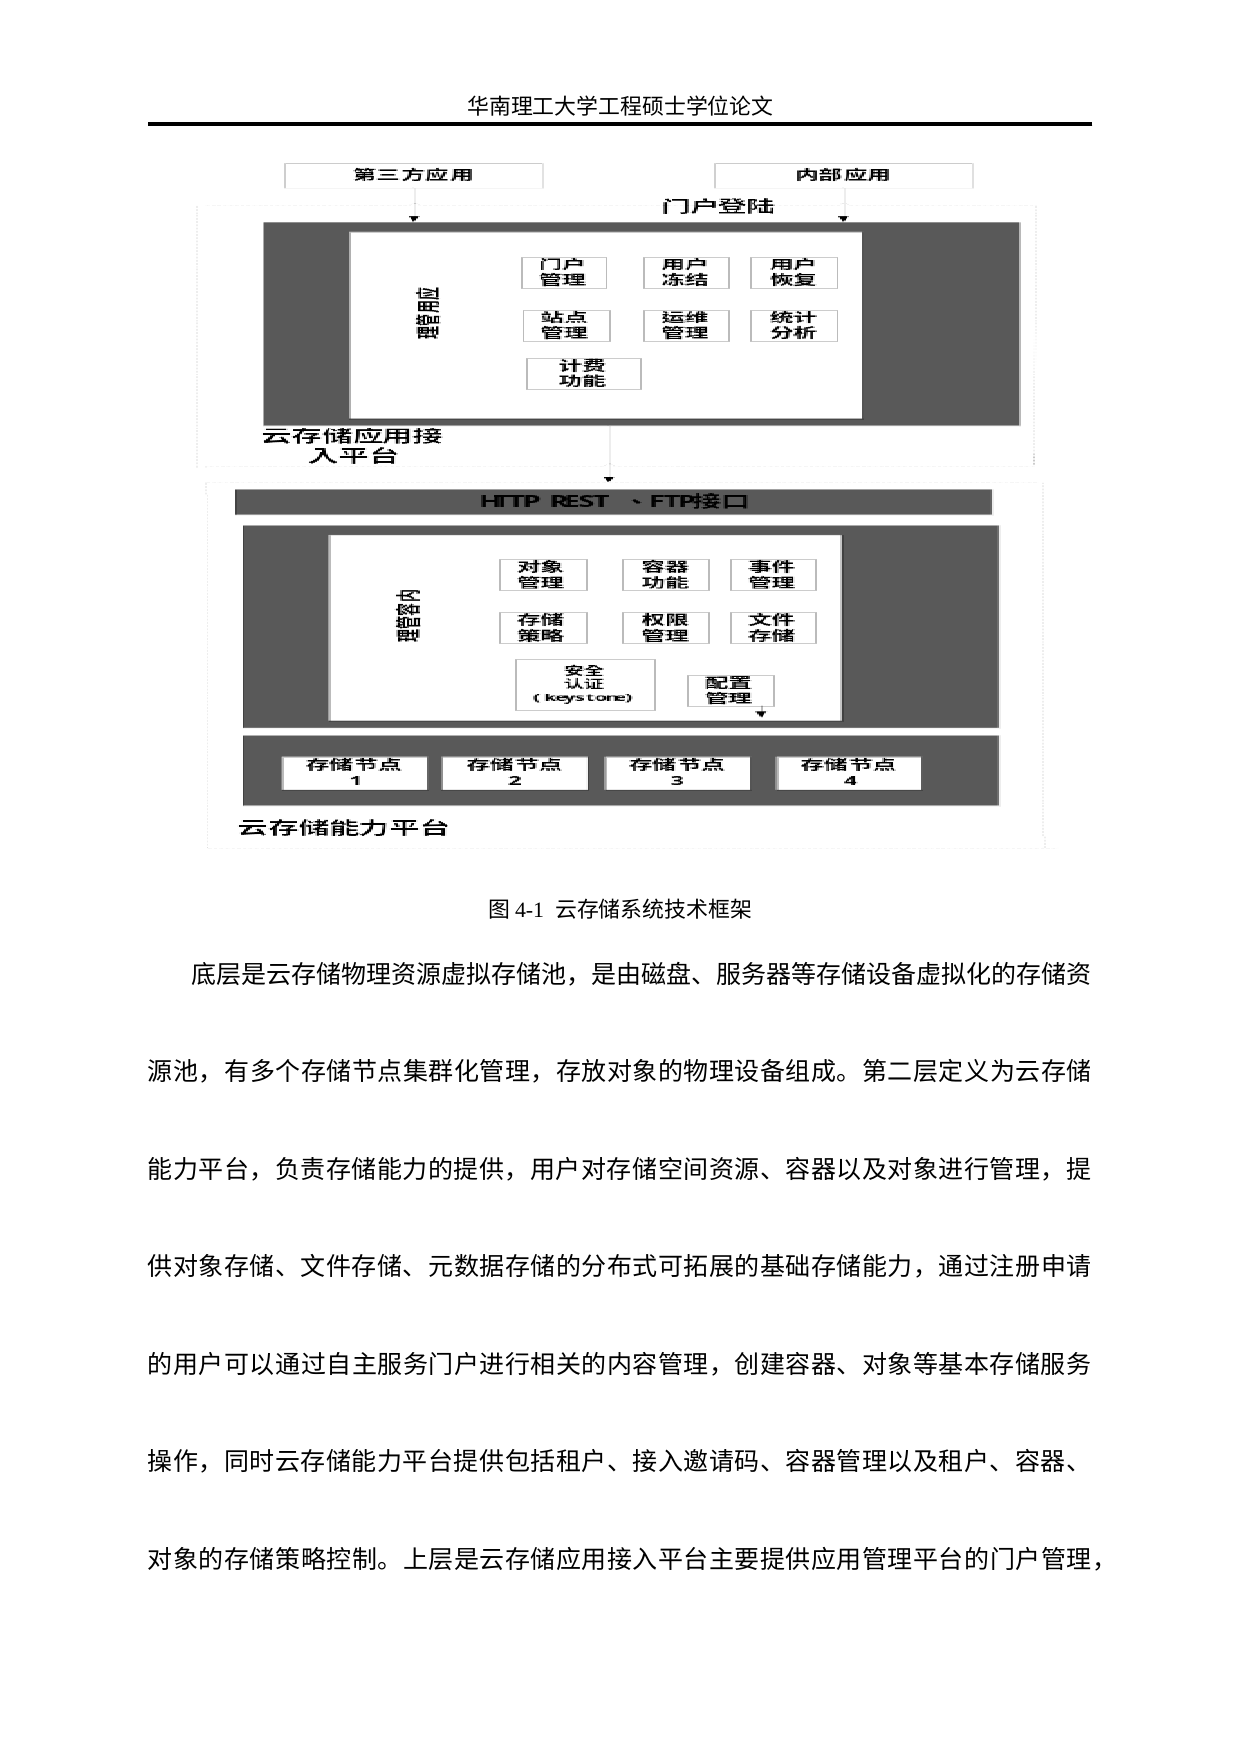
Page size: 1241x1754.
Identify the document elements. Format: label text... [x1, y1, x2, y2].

text 图4-1 云存储系统技术框架 [148, 891, 1092, 924]
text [148, 940, 1092, 1590]
